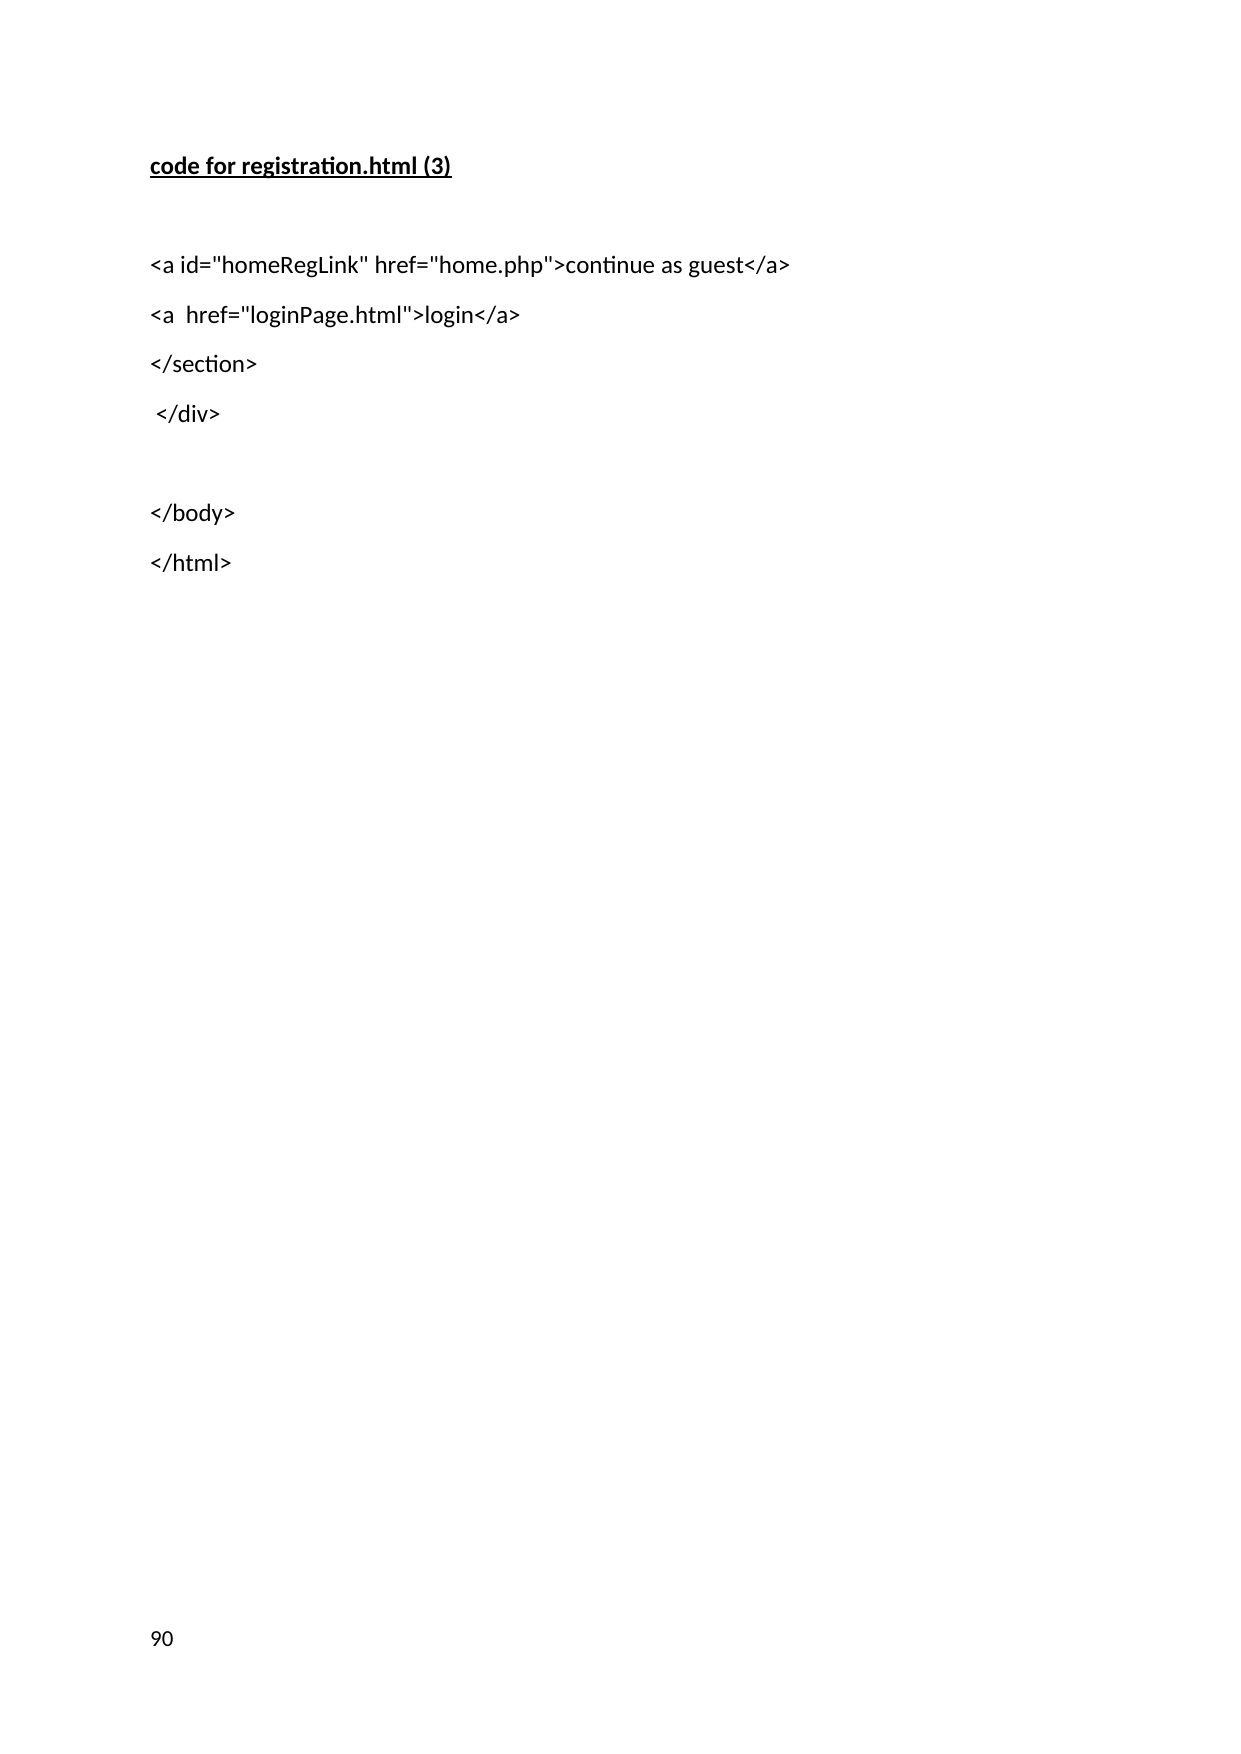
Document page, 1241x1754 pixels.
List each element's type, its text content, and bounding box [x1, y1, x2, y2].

text </div> [150, 398, 1090, 428]
text <a href="loginPage.html">login</a> [150, 299, 1090, 329]
text </section> [150, 348, 1090, 379]
text <a id="homeRegLink" href="home.php">continue as guest</a> [150, 249, 1090, 280]
text </body> [150, 497, 1090, 528]
text code for registration.html (3) [150, 150, 1090, 181]
text </html> [150, 547, 1090, 577]
